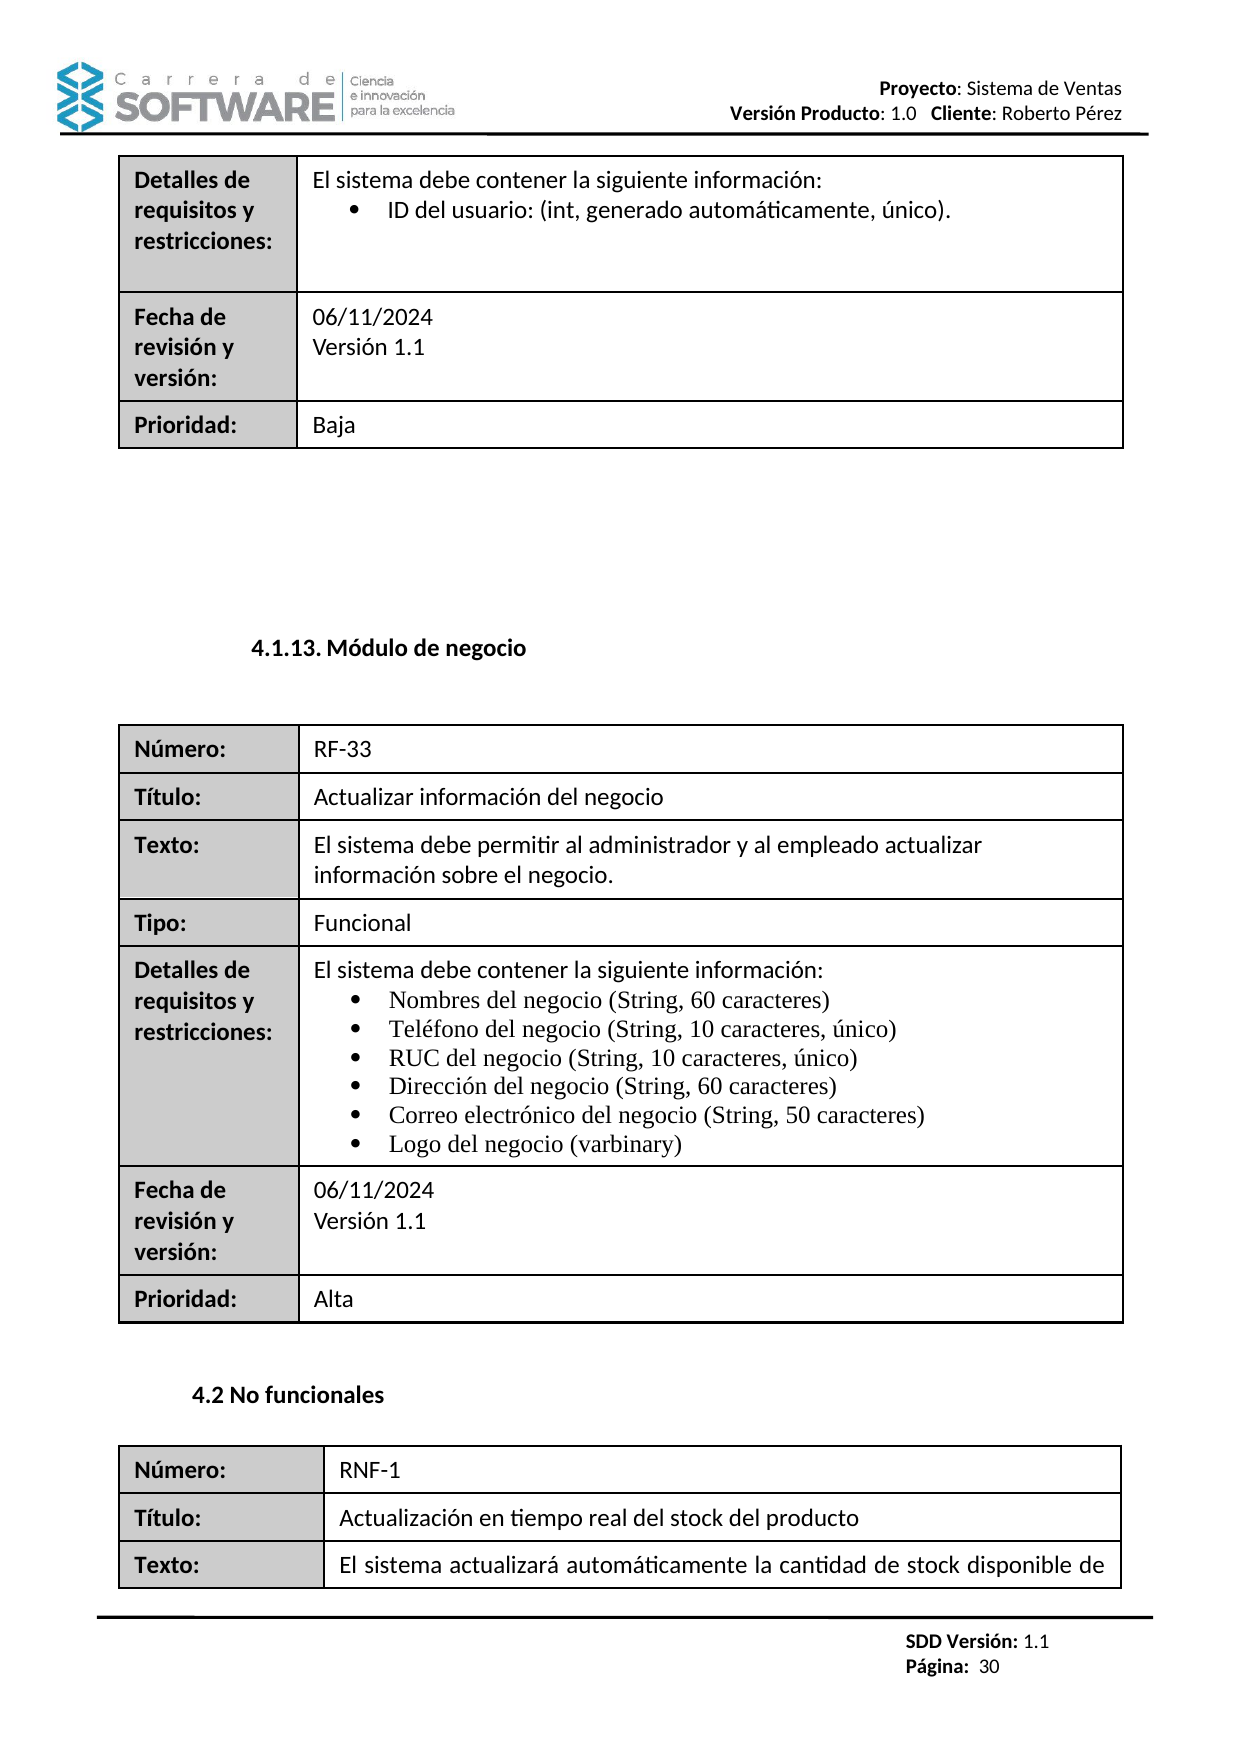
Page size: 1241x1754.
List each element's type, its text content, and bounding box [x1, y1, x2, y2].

list Módulo de negocio [251, 632, 1122, 663]
table_header Número: [120, 726, 298, 772]
table_cell Detalles de requisitos y restricciones: [120, 157, 296, 291]
table_cell El sistema debe contener la siguiente información: Nombres del negocio (String, 60 caracteres) Teléfono del negocio (String, 10 caracteres, único) RUC del negocio (String, 10 caracteres, único) Dirección del negocio (String, 60 caracteres) Correo electrónico del negocio (String, 50 caracteres) Logo del negocio (varbinary) [300, 947, 1122, 1165]
table_cell Actualizar información del negocio [300, 774, 1122, 819]
table_header Número: [120, 1447, 323, 1492]
table_cell Título: [120, 774, 298, 819]
table_cell Detalles de requisitos y restricciones: [120, 947, 298, 1165]
table_cell Funcional [300, 900, 1122, 945]
table_cell El sistema debe permitir al administrador y al empleado actualizar información sobre el negocio. [300, 821, 1122, 897]
table_cell Fecha de revisión y versión: [120, 293, 296, 400]
table_cell Prioridad: [120, 402, 296, 447]
table_header RNF-1 [325, 1447, 1120, 1492]
table_cell El sistema debe contener la siguiente información: ID del usuario: (int, generado automáticamente, único). [298, 157, 1122, 291]
table_cell Tipo: [120, 900, 298, 945]
table_cell Prioridad: [120, 1276, 298, 1321]
table_cell 06/11/2024 Versión 1.1 [300, 1167, 1122, 1274]
table_cell Fecha de revisión y versión: [120, 1167, 298, 1274]
picture [46, 46, 461, 154]
table_cell Alta [300, 1276, 1122, 1321]
table_header RF-33 [300, 726, 1122, 772]
table_cell 06/11/2024 Versión 1.1 [298, 293, 1122, 400]
table_cell Actualización en tiempo real del stock del producto [325, 1494, 1120, 1540]
subtitle 4.2 No funcionales [118, 1379, 1122, 1409]
table_cell Título: [120, 1494, 323, 1540]
table_cell Baja [298, 402, 1122, 447]
table_cell Texto: [120, 821, 298, 897]
table_cell Texto: [120, 1542, 323, 1587]
